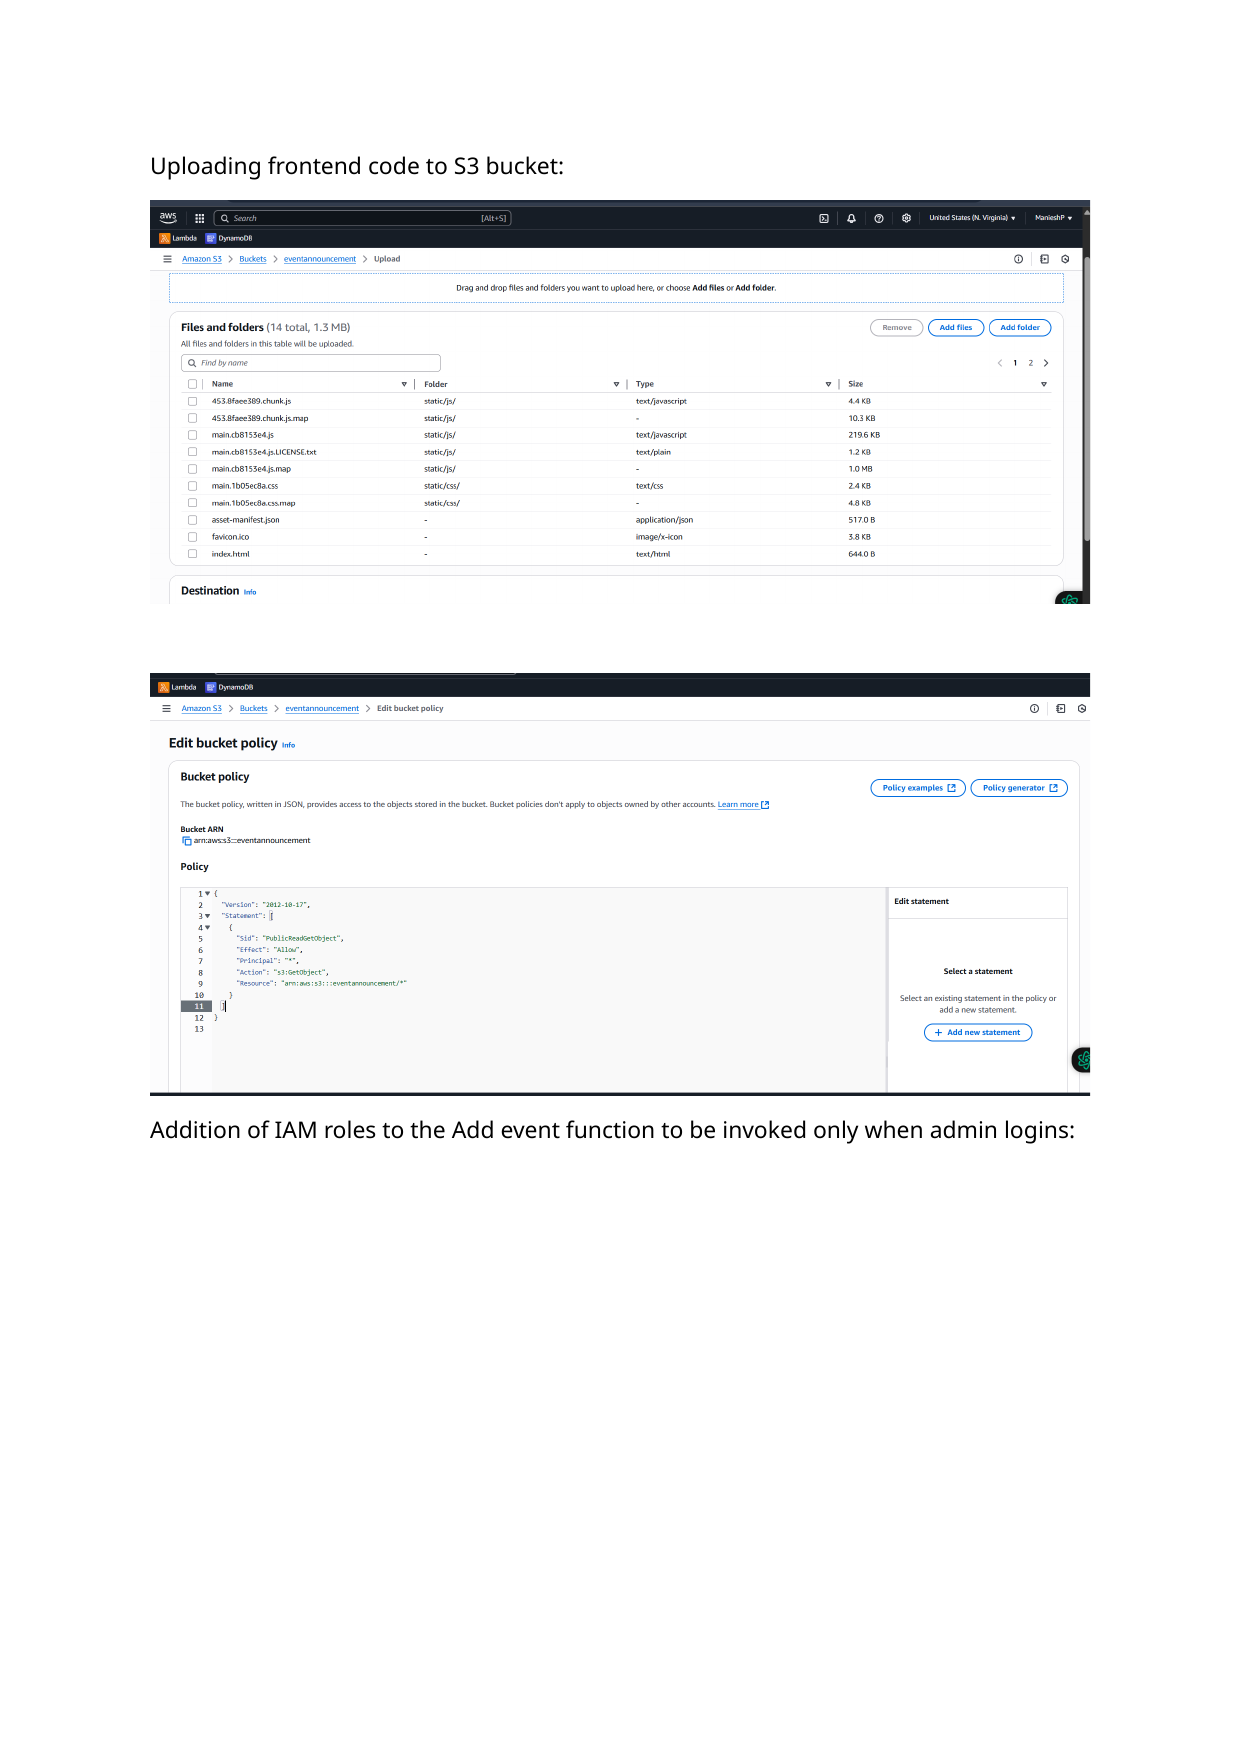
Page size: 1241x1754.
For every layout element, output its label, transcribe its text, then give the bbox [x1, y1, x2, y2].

text Addition of IAM roles to the Add event function to be invoked only when admin logins: [150, 1114, 1090, 1146]
picture [150, 200, 1091, 604]
text Uploading frontend code to S3 bucket: [150, 150, 1090, 181]
picture [150, 673, 1091, 1096]
